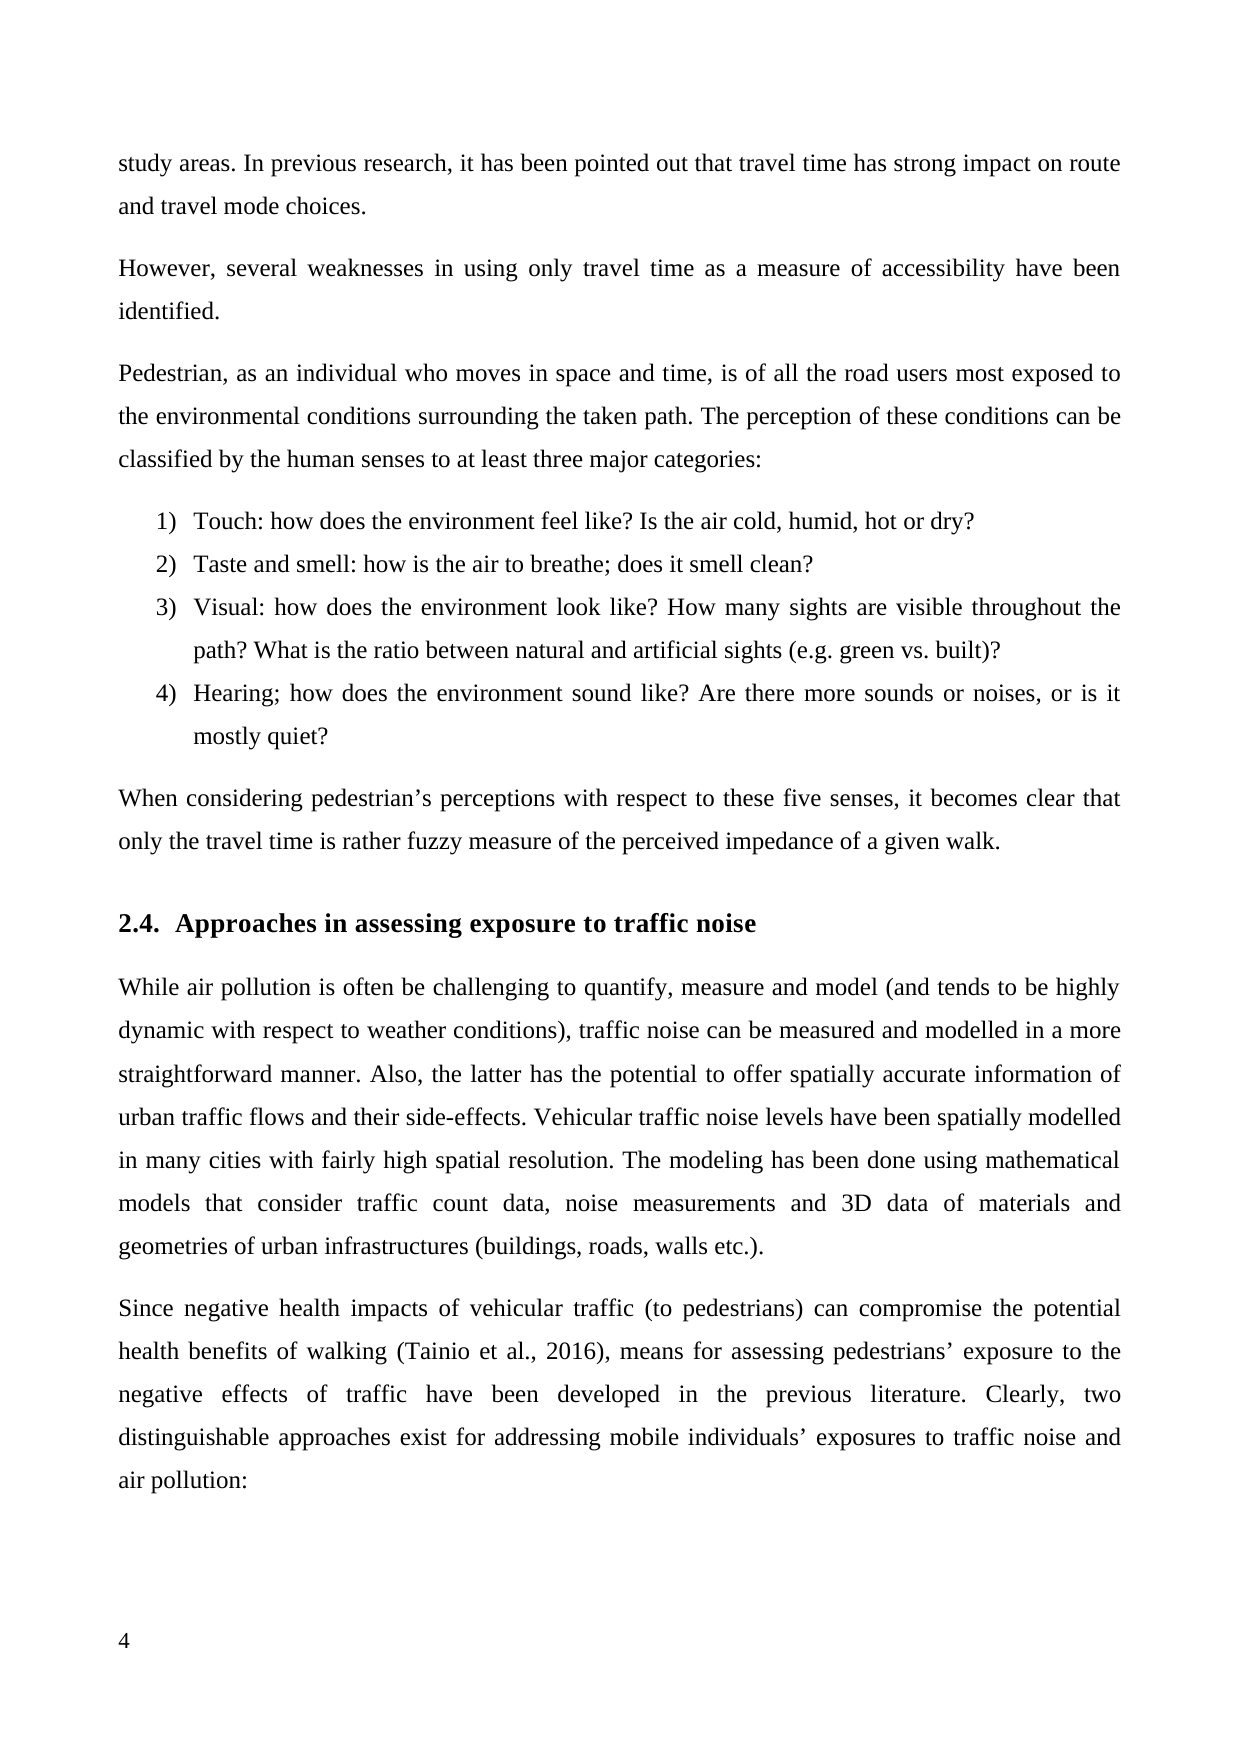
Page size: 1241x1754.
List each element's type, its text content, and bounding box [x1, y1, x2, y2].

list Touch: how does the environment feel like? Is the air cold, humid, hot or dry? [156, 506, 1122, 534]
list Hearing; how does the environment sound like? Are there more sounds or noises, or is it mostly quiet? [156, 678, 1122, 750]
list Visual: how does the environment look like? How many sights are visible throughout the path? What is the ratio between natural and artificial sights (e.g. green vs. built)? [156, 592, 1122, 664]
text When considering pedestrian’s perceptions with respect to these five senses, it becomes clear that only the travel time is rather fuzzy measure of the perceived impedance of a given walk. [118, 783, 1122, 855]
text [118, 148, 1122, 219]
text Since negative health impacts of vehicular traffic (to pedestrians) can compromise the potential health benefits of walking (Tainio et al., 2016), means for assessing pedestrians’ exposure to the negative effects of traffic have been developed in the previous literature. Clearly, two distinguishable approaches exist for addressing mobile individuals’ exposures to traffic noise and air pollution: [118, 1293, 1122, 1494]
text However, several weaknesses in using only travel time as a measure of accessibility have been identified. [118, 253, 1122, 324]
list Taste and smell: how is the air to breathe; does it smell clean? [156, 549, 1122, 578]
text While air pollution is often be challenging to quantify, measure and model (and tends to be highly dynamic with respect to weather conditions), traffic noise can be measured and modelled in a more straightforward manner. Also, the latter has the potential to offer spatially accurate information of urban traffic flows and their side-effects. Vehicular traffic noise levels have been spatially modelled in many cities with fairly high spatial resolution. The modeling has been done using mathematical models that consider traffic count data, noise measurements and 3D data of materials and geometries of urban infrastructures (buildings, roads, walls etc.). [118, 972, 1122, 1260]
subtitle Approaches in assessing exposure to traffic noise [118, 907, 1122, 938]
text Pedestrian, as an individual who moves in space and time, is of all the road users most exposed to the environmental conditions surrounding the taken path. The perception of these conditions can be classified by the human senses to at least three major categories: [118, 358, 1122, 473]
